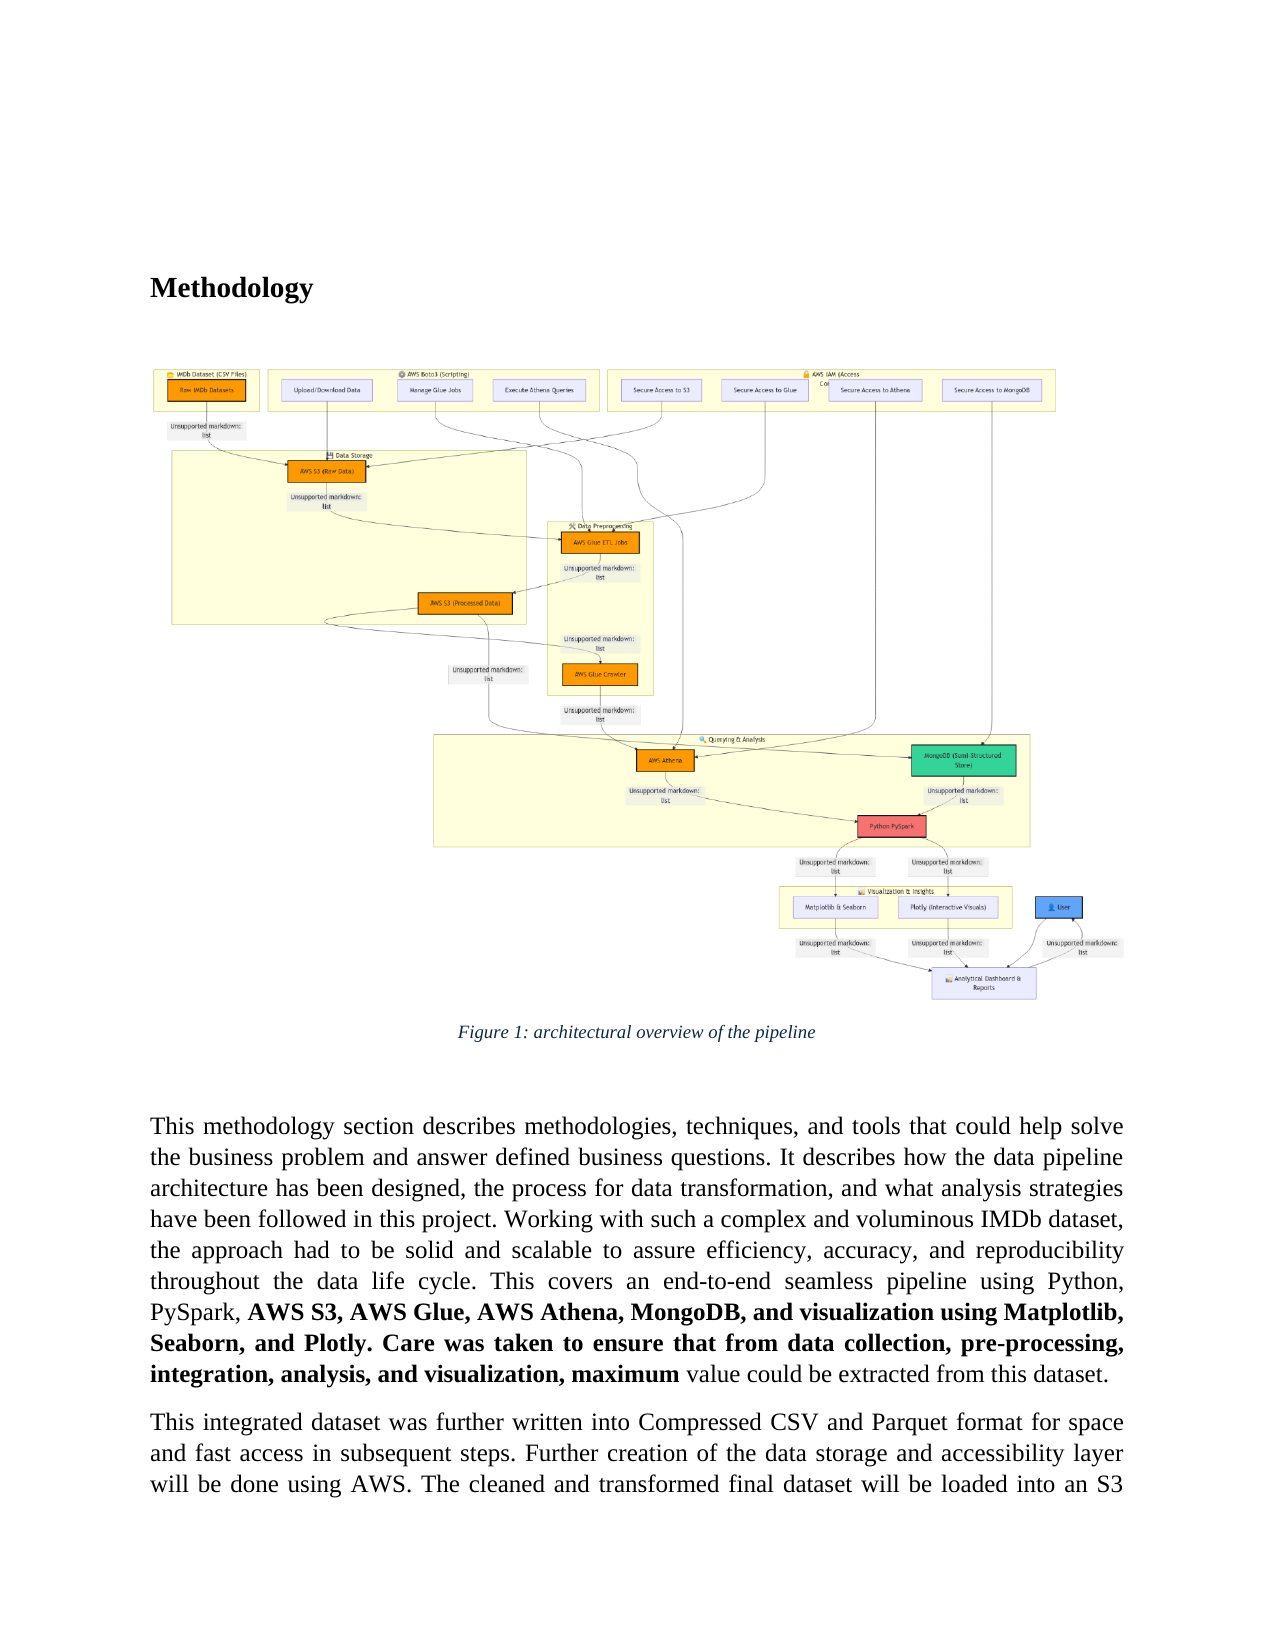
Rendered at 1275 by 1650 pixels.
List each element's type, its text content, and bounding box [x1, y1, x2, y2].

picture [150, 366, 1125, 1002]
subtitle Methodology [150, 270, 1125, 304]
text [150, 1407, 1125, 1498]
text This methodology section describes methodologies, techniques, and tools that could help solve the business problem and answer defined business questions. It describes how the data pipeline architecture has been designed, the process for data transformation, and what analysis strategies have been followed in this project. Working with such a complex and voluminous IMDb dataset, the approach had to be solid and scalable to assure efficiency, accuracy, and reproducibility throughout the data life cycle. This covers an end-to-end seamless pipeline using Python, PySpark, AWS S3, AWS Glue, AWS Athena, MongoDB, and visualization using Matplotlib, Seaborn, and Plotly. Care was taken to ensure that from data collection, pre-processing, integration, analysis, and visualization, maximum value could be extracted from this dataset. [150, 1111, 1125, 1388]
